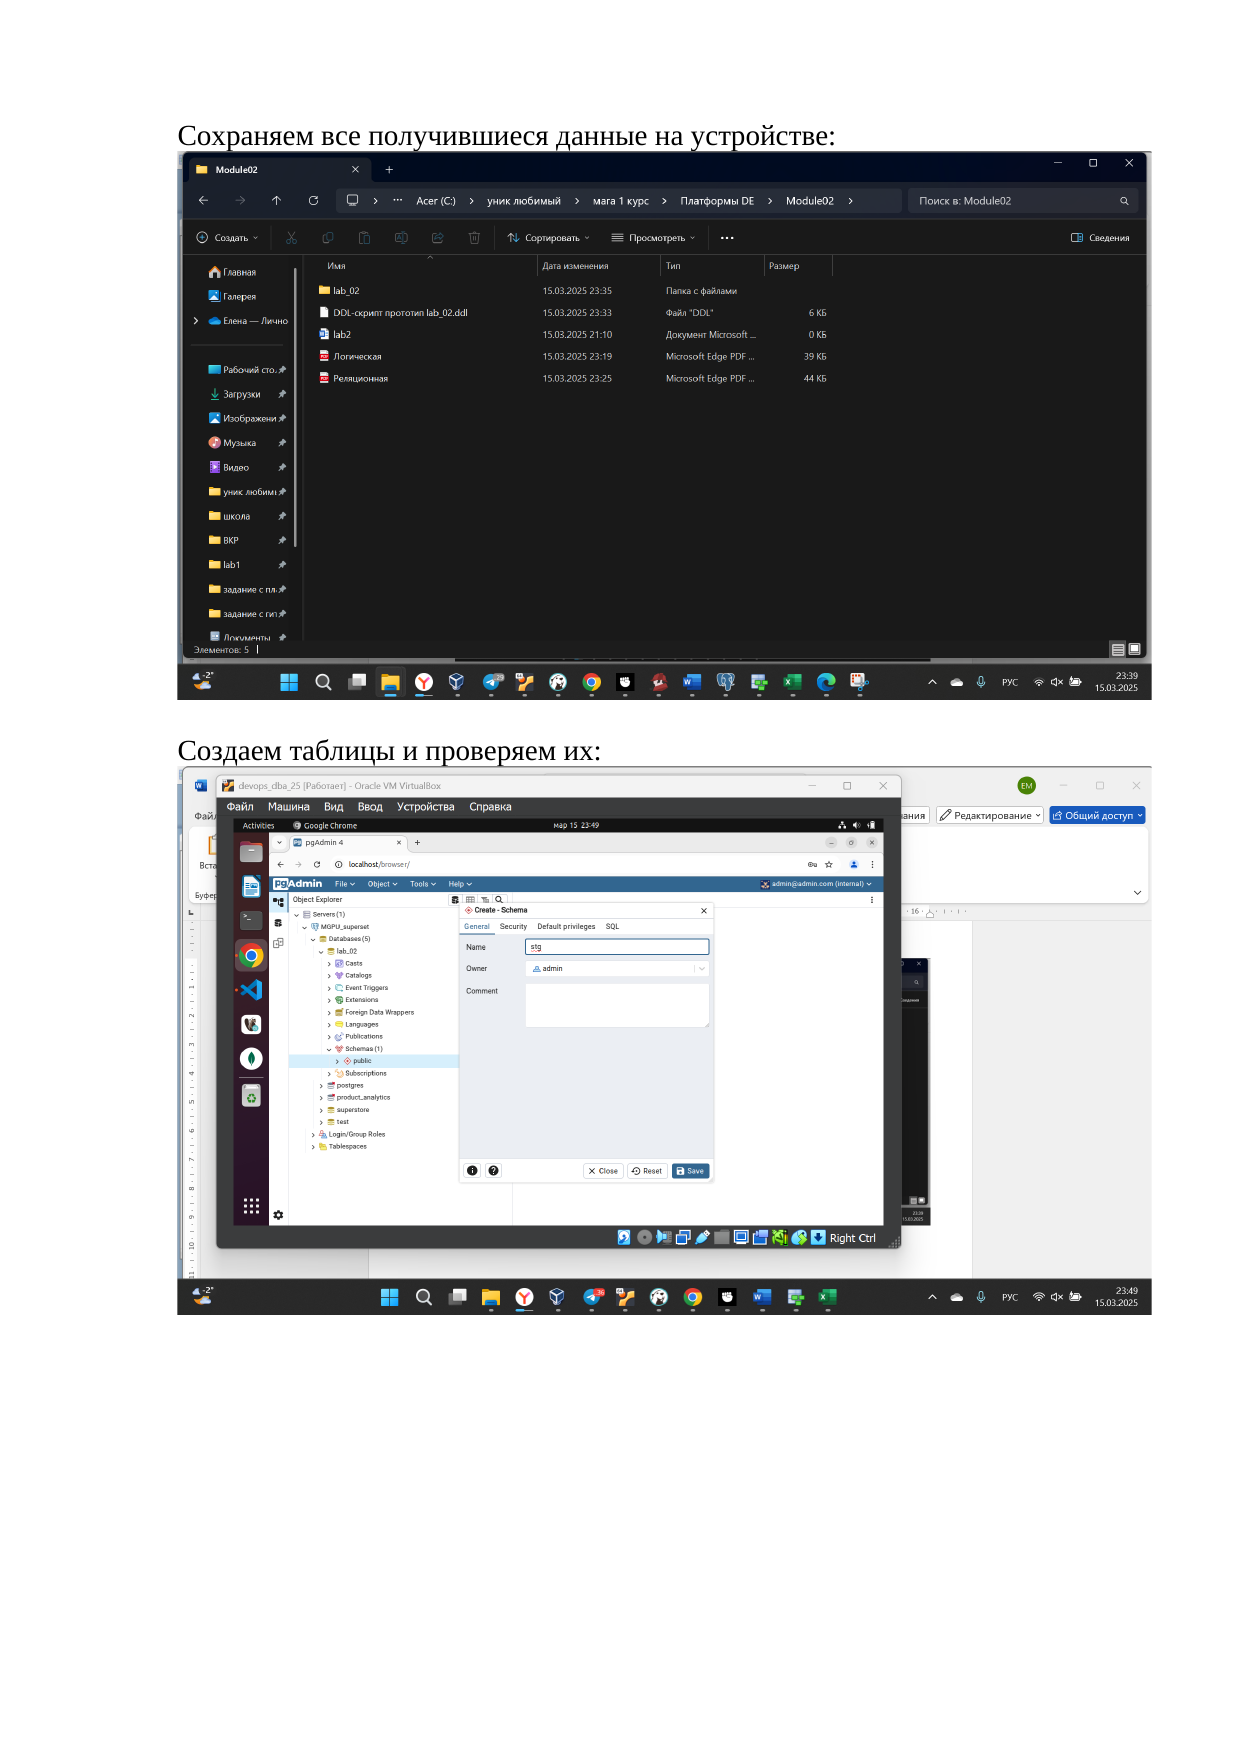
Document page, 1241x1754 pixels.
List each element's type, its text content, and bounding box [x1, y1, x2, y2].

text Создаем таблицы и проверяем их: [177, 733, 1152, 766]
picture [177, 766, 1152, 1315]
text Сохраняем все получившиеся данные на устройстве: [177, 118, 1152, 151]
picture [177, 151, 1152, 700]
